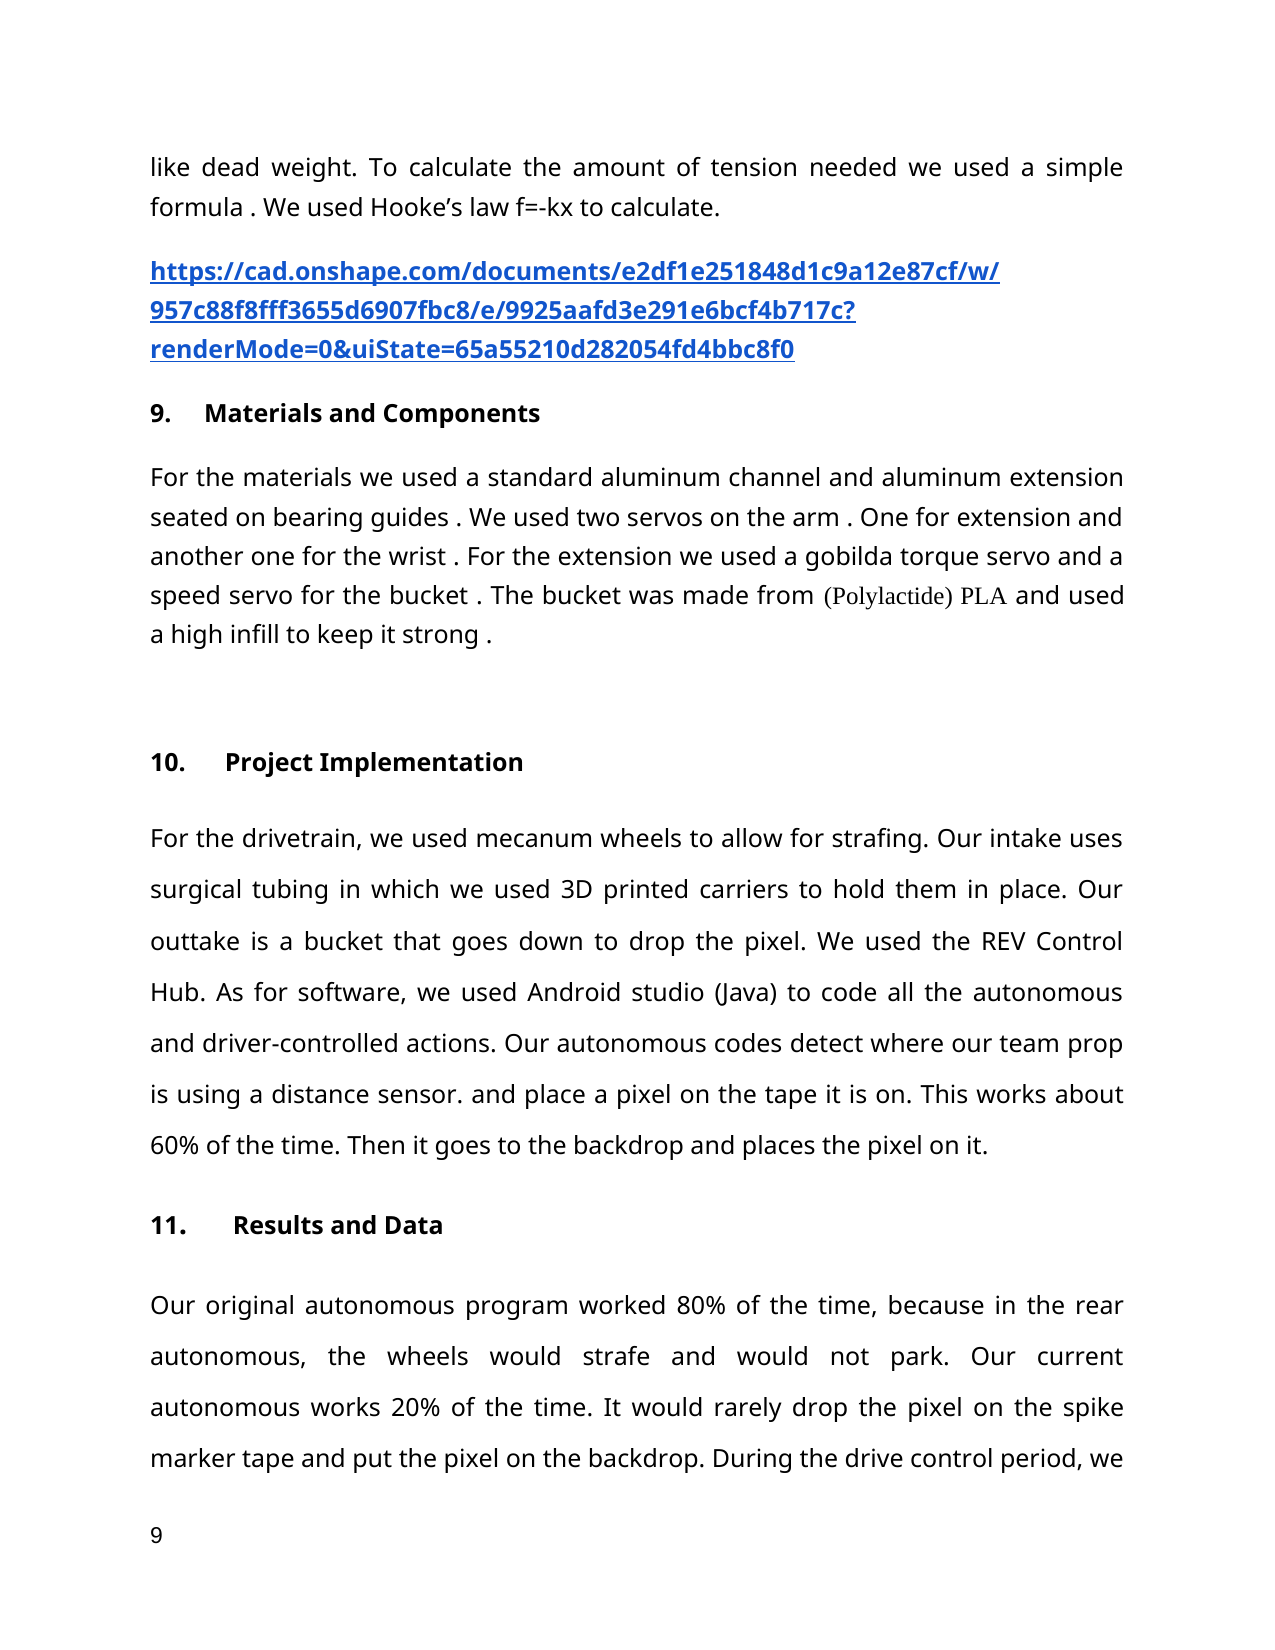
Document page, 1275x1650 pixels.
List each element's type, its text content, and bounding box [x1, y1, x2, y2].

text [150, 1288, 1125, 1475]
text For the materials we used a standard aluminum channel and aluminum extension seated on bearing guides . We used two servos on the arm . One for extension and another one for the wrist . For the extension we used a gobilda torque servo and a speed servo for the bucket . The bucket was made from (Polylactide) PLA and used a high infill to keep it strong . [150, 460, 1125, 651]
text 11. Results and Data [150, 1203, 1125, 1243]
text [150, 150, 1125, 223]
text For the drivetrain, we used mecanum wheels to allow for strafing. Our intake uses surgical tubing in which we used 3D printed carriers to hold them in place. Our outtake is a bucket that goes down to drop the pixel. We used the REV Control Hub. As for software, we used Android studio (Java) to code all the autonomous and driver-controlled actions. Our autonomous codes detect where our team prop is using a distance sensor. and place a pixel on the tape it is on. This works about 60% of the time. Then it goes to the backdrop and places the pixel on it. [150, 821, 1125, 1161]
text 9. Materials and Components [150, 396, 1125, 430]
text 10. Project Implementation [150, 745, 1125, 779]
text https://cad.onshape.com/documents/e2df1e251848d1c9a12e87cf/w/957c88f8fff3655d6907fbc8/e/9925aafd3e291e6bcf4b717c?renderMode=0&uiState=65a55210d282054fd4bbc8f0 [150, 253, 1125, 366]
